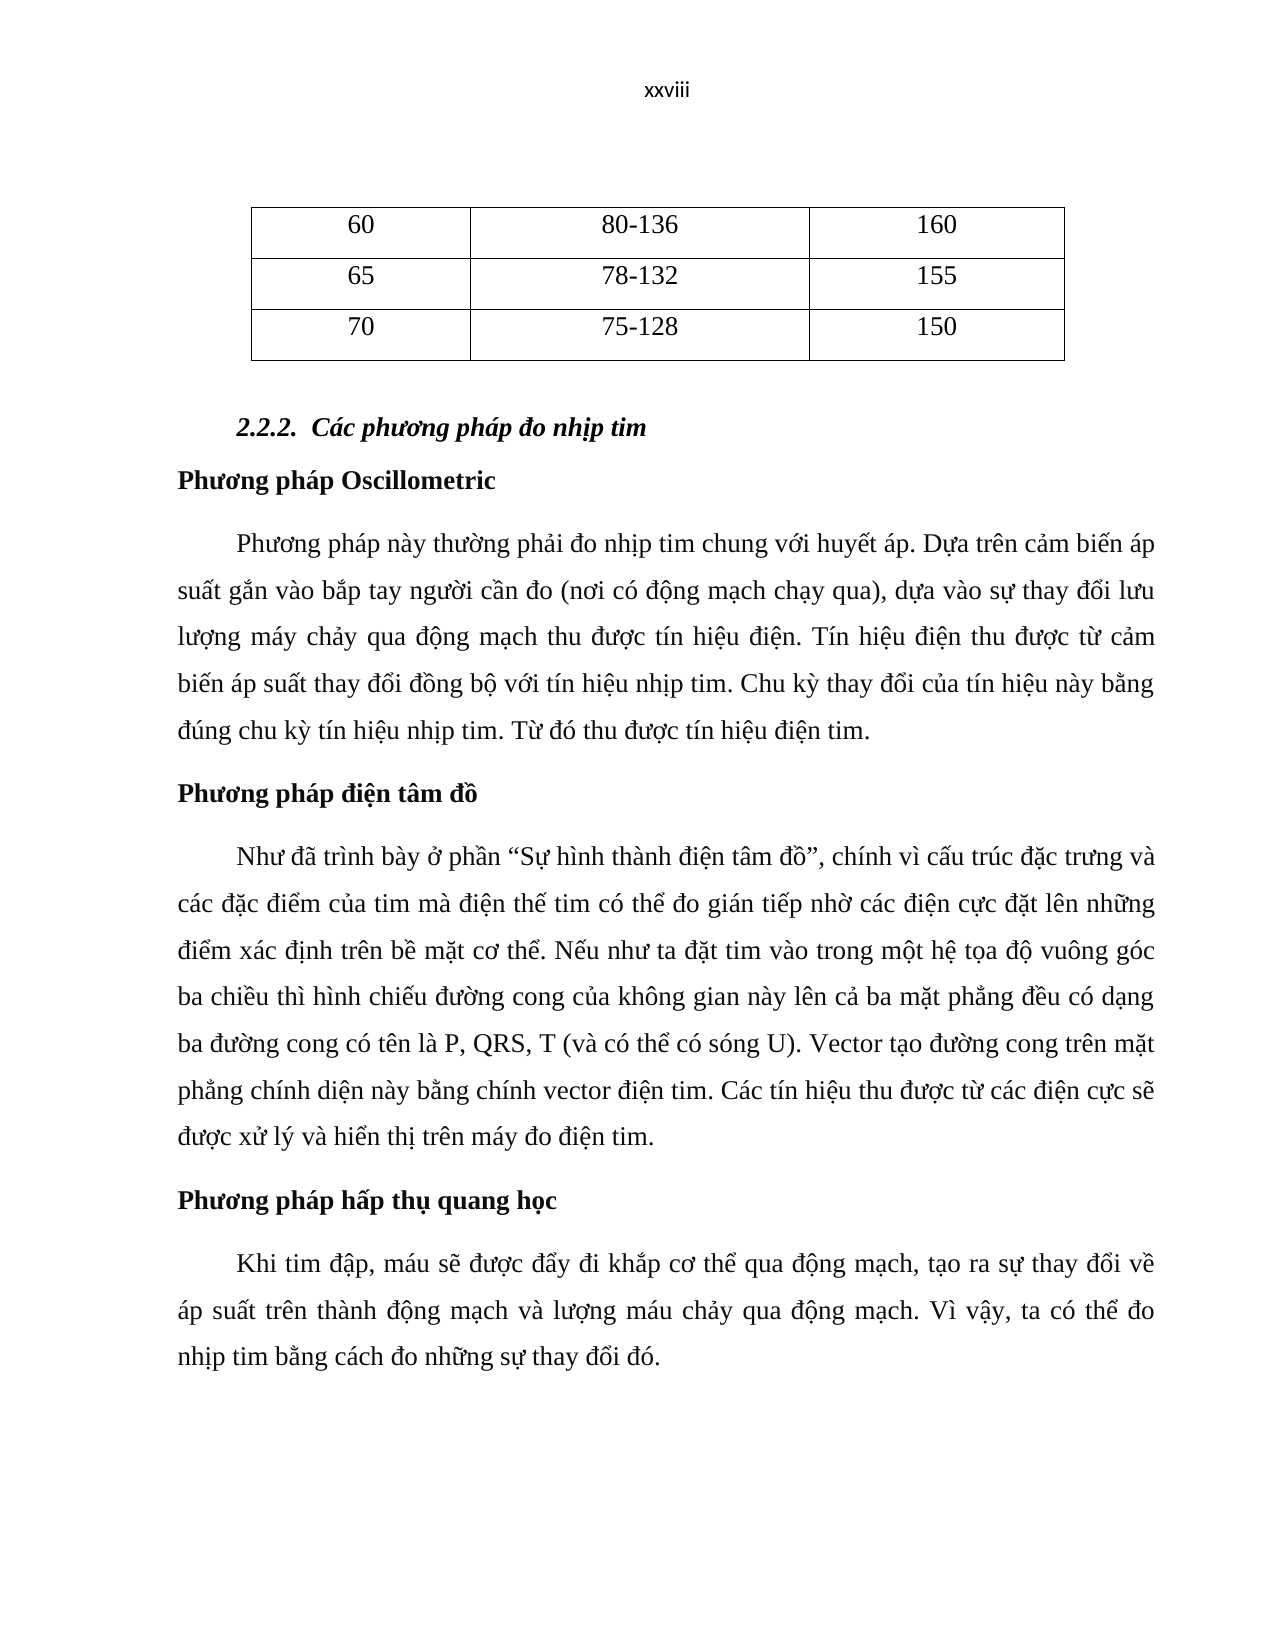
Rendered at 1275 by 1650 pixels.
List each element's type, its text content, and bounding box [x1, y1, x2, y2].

table_cell 80-136 [471, 208, 809, 258]
text Phương pháp này thường phải đo nhịp tim chung với huyết áp. Dựa trên cảm biến áp suất gắn vào bắp tay người cần đo (nơi có động mạch chạy qua), dựa vào sự thay đổi lưu lượng máy chảy qua động mạch thu được tín hiệu điện. Tín hiệu điện thu được từ cảm biến áp suất thay đổi đồng bộ với tín hiệu nhịp tim. Chu kỳ thay đổi của tín hiệu này bằng đúng chu kỳ tín hiệu nhịp tim. Từ đó thu được tín hiệu điện tim. [177, 527, 1156, 745]
text Phương pháp Oscillometric [177, 464, 1156, 495]
table_cell 150 [810, 310, 1064, 359]
text Khi tim đập, máu sẽ được đẩy đi khắp cơ thể qua động mạch, tạo ra sự thay đổi về áp suất trên thành động mạch và lượng máu chảy qua động mạch. Vì vậy, ta có thể đo nhịp tim bằng cách đo những sự thay đổi đó. [177, 1247, 1156, 1372]
table_cell 155 [810, 259, 1064, 309]
table_cell 65 [252, 259, 470, 309]
text Phương pháp điện tâm đồ [177, 777, 1156, 808]
table_cell 78-132 [471, 259, 809, 309]
text Như đã trình bày ở phần “Sự hình thành điện tâm đồ”, chính vì cấu trúc đặc trưng và các đặc điểm của tim mà điện thế tim có thể đo gián tiếp nhờ các điện cực đặt lên những điểm xác định trên bề mặt cơ thể. Nếu như ta đặt tim vào trong một hệ tọa độ vuông góc ba chiều thì hình chiếu đường cong của không gian này lên cả ba mặt phẳng đều có dạng ba đường cong có tên là P, QRS, T (và có thể có sóng U). Vector tạo đường cong trên mặt phẳng chính diện này bằng chính vector điện tim. Các tín hiệu thu được từ các điện cực sẽ được xử lý và hiển thị trên máy đo điện tim. [177, 840, 1156, 1152]
table_cell 70 [252, 310, 470, 359]
table_cell 60 [252, 208, 470, 258]
table_cell 160 [810, 208, 1064, 258]
table_cell 75-128 [471, 310, 809, 359]
list Các phương pháp đo nhịp tim [236, 411, 1156, 442]
text Phương pháp hấp thụ quang học [177, 1184, 1156, 1215]
